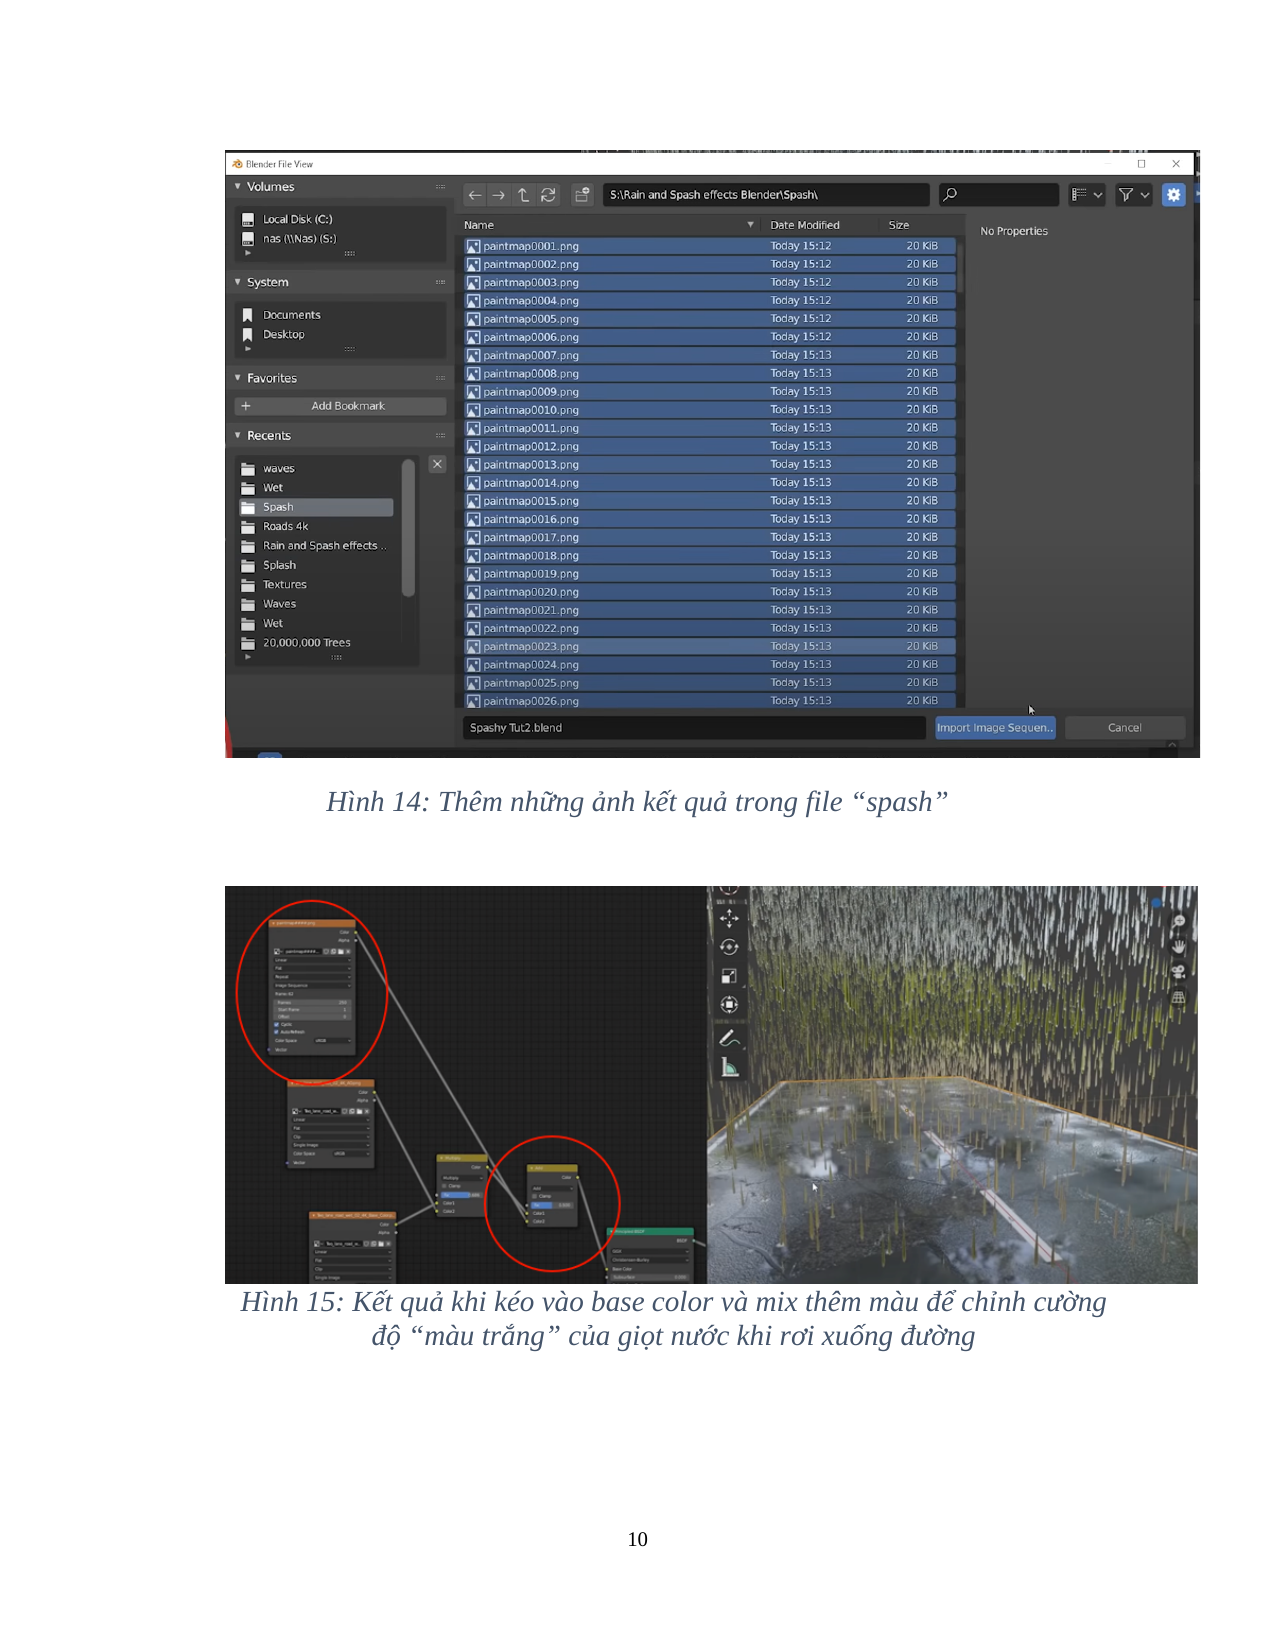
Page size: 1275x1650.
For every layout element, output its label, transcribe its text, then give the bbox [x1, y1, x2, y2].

text Hình 14: Thêm những ảnh kết quả trong file “spash” [150, 784, 1125, 818]
text Hình 15: Kết quả khi kéo vào base color và mix thêm màu để chỉnh cường độ “màu trắng” của giọt nước khi rơi xuống đường [225, 1284, 1125, 1351]
picture [225, 150, 1200, 758]
picture [225, 886, 1200, 1284]
